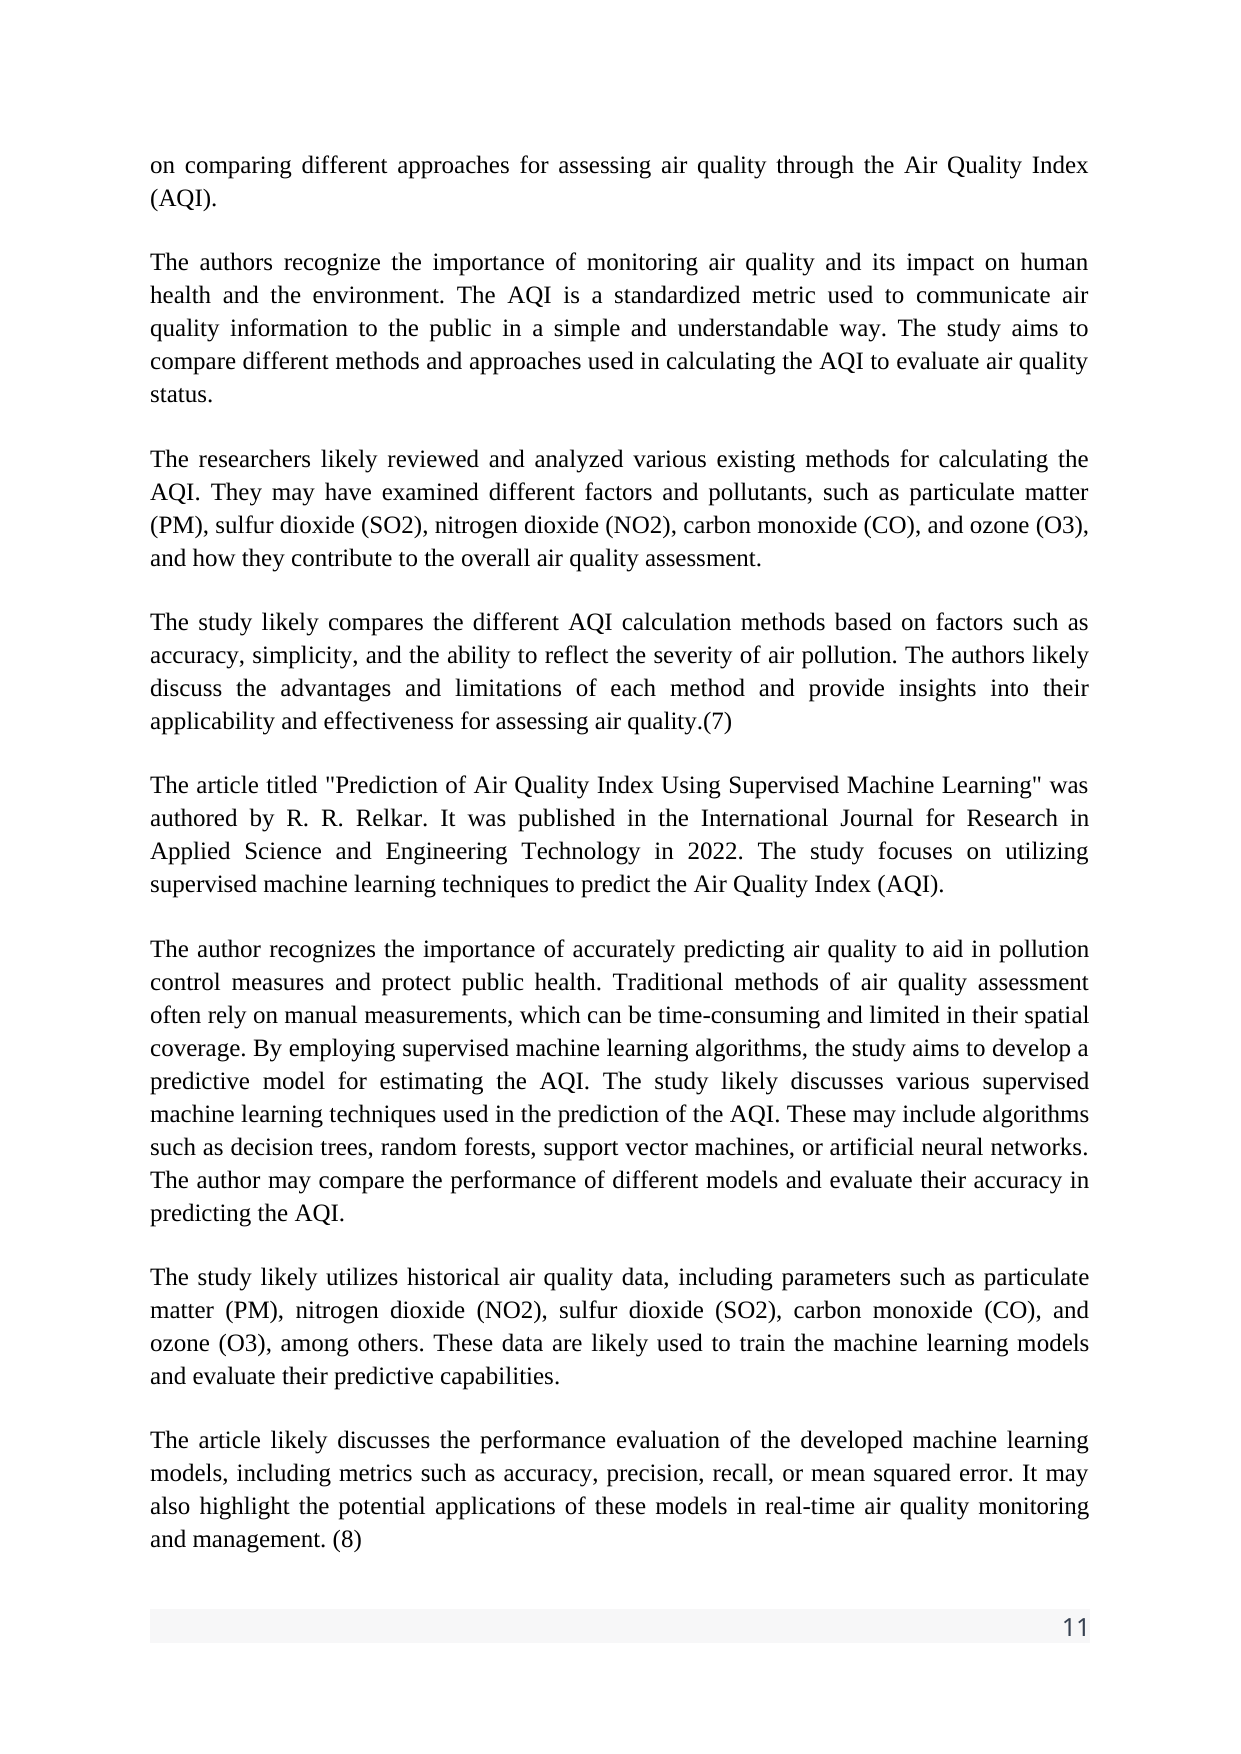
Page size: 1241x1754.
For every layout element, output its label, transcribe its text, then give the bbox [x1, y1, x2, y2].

text The study likely compares the different AQI calculation methods based on factors such as accuracy, simplicity, and the ability to reflect the severity of air pollution. The authors likely discuss the advantages and limitations of each method and provide insights into their applicability and effectiveness for assessing air quality.(7) [150, 702, 1090, 735]
text The article titled "Prediction of Air Quality Index Using Supervised Machine Learning" was authored by R. R. Relkar. It was published in the International Journal for Research in Applied Science and Engineering Technology in 2022. The study focuses on utilizing supervised machine learning techniques to predict the Air Quality Index (AQI). [150, 865, 1090, 898]
text The study likely utilizes historical air quality data, including parameters such as particulate matter (PM), nitrogen dioxide (NO2), sulfur dioxide (SO2), carbon monoxide (CO), and ozone (O3), among others. These data are likely used to train the machine learning models and evaluate their predictive capabilities. [150, 1357, 1090, 1390]
text The authors recognize the importance of monitoring air quality and its impact on human health and the environment. The AQI is a standardized metric used to communicate air quality information to the public in a simple and understandable way. The study aims to compare different methods and approaches used in calculating the AQI to evaluate air quality status. [150, 375, 1090, 408]
text The researchers likely reviewed and analyzed various existing methods for calculating the AQI. They may have examined different factors and pollutants, such as particulate matter (PM), sulfur dioxide (SO2), nitrogen dioxide (NO2), carbon monoxide (CO), and ozone (O3), and how they contribute to the overall air quality assessment. [150, 538, 1090, 571]
text The article likely discusses the performance evaluation of the developed machine learning models, including metrics such as accuracy, precision, recall, or mean squared error. It may also highlight the potential applications of these models in real-time air quality monitoring and management. (8) [150, 1520, 1090, 1553]
